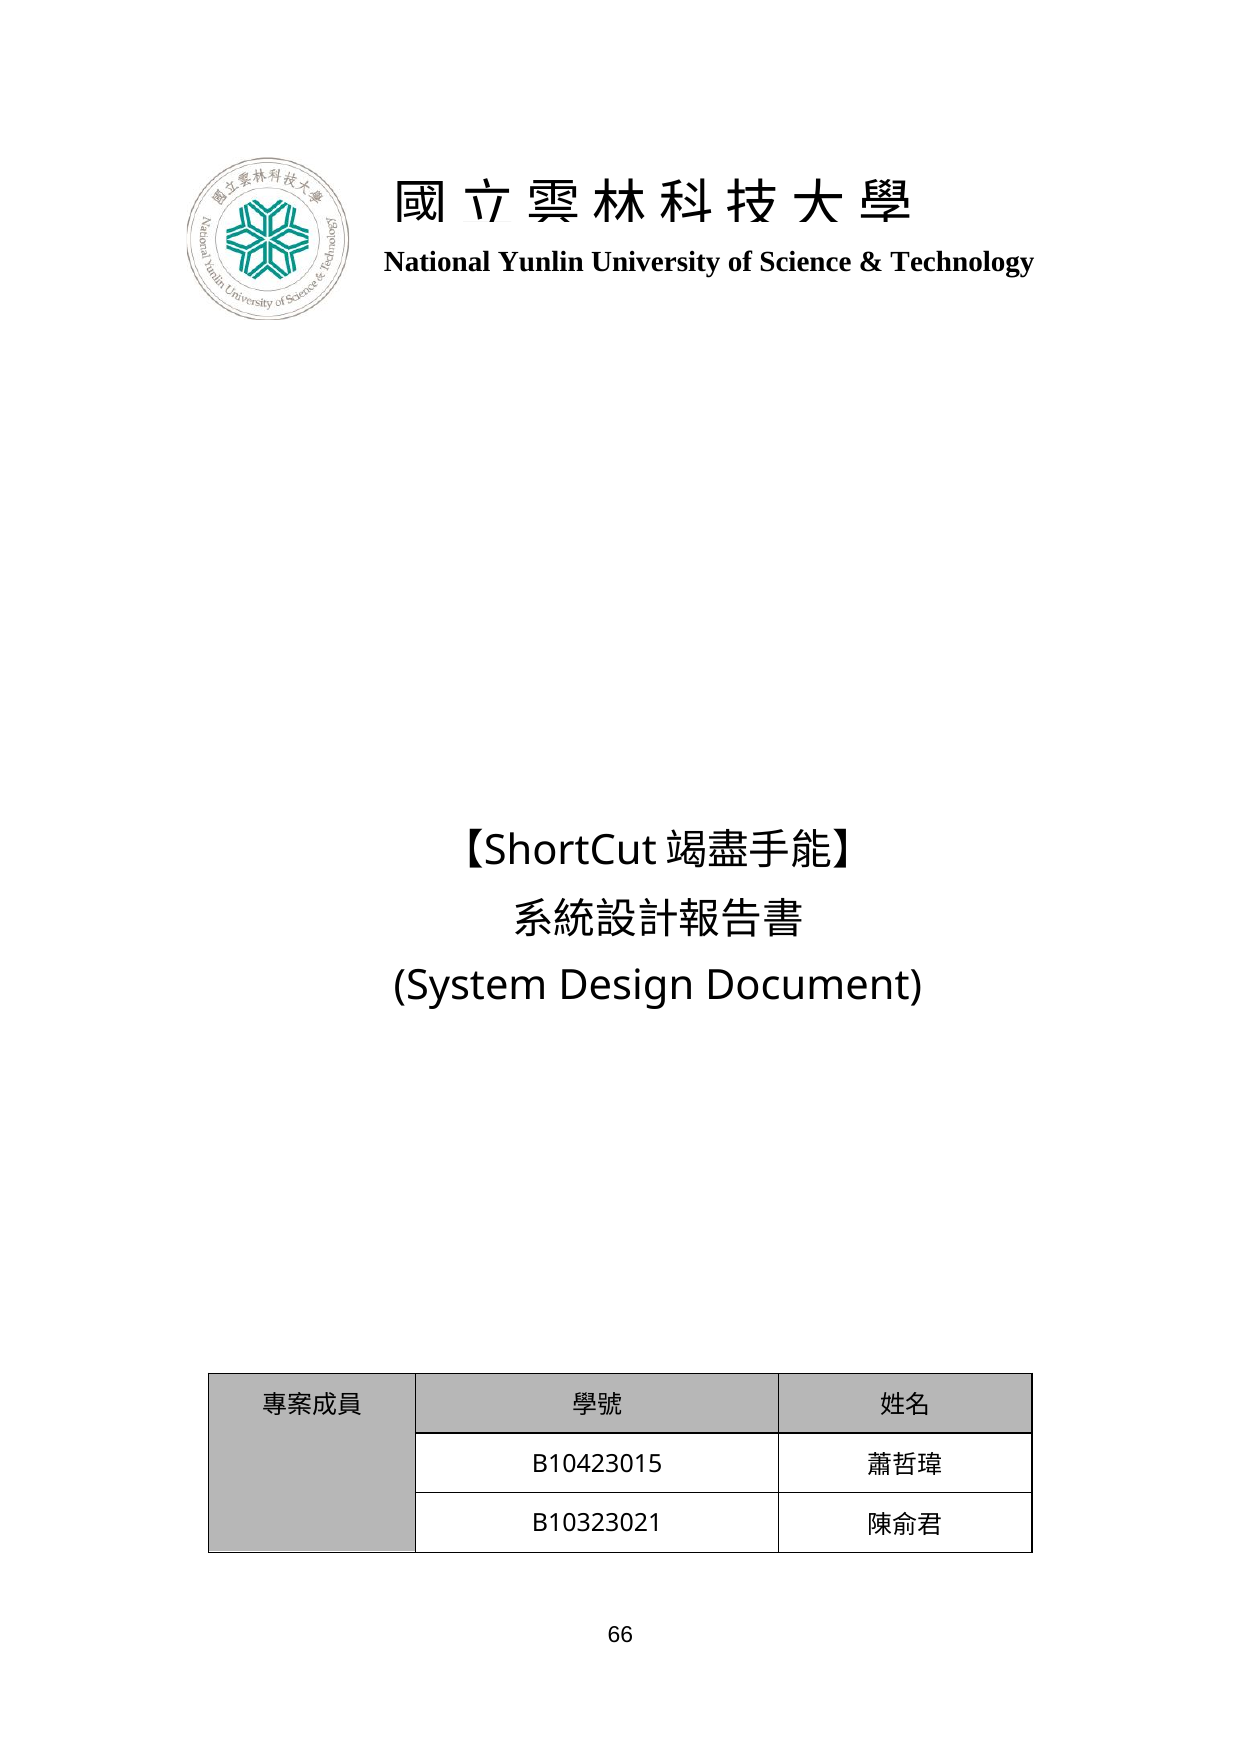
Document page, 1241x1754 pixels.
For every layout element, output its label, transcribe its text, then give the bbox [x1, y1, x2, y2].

text 系統設計報告書 [150, 885, 1090, 946]
text (System Design Document) [150, 955, 1090, 1011]
picture [186, 157, 350, 320]
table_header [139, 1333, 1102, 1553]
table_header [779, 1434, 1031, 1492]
text 【ShortCut竭盡手能】 [150, 816, 1090, 876]
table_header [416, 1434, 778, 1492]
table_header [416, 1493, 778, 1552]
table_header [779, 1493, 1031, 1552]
